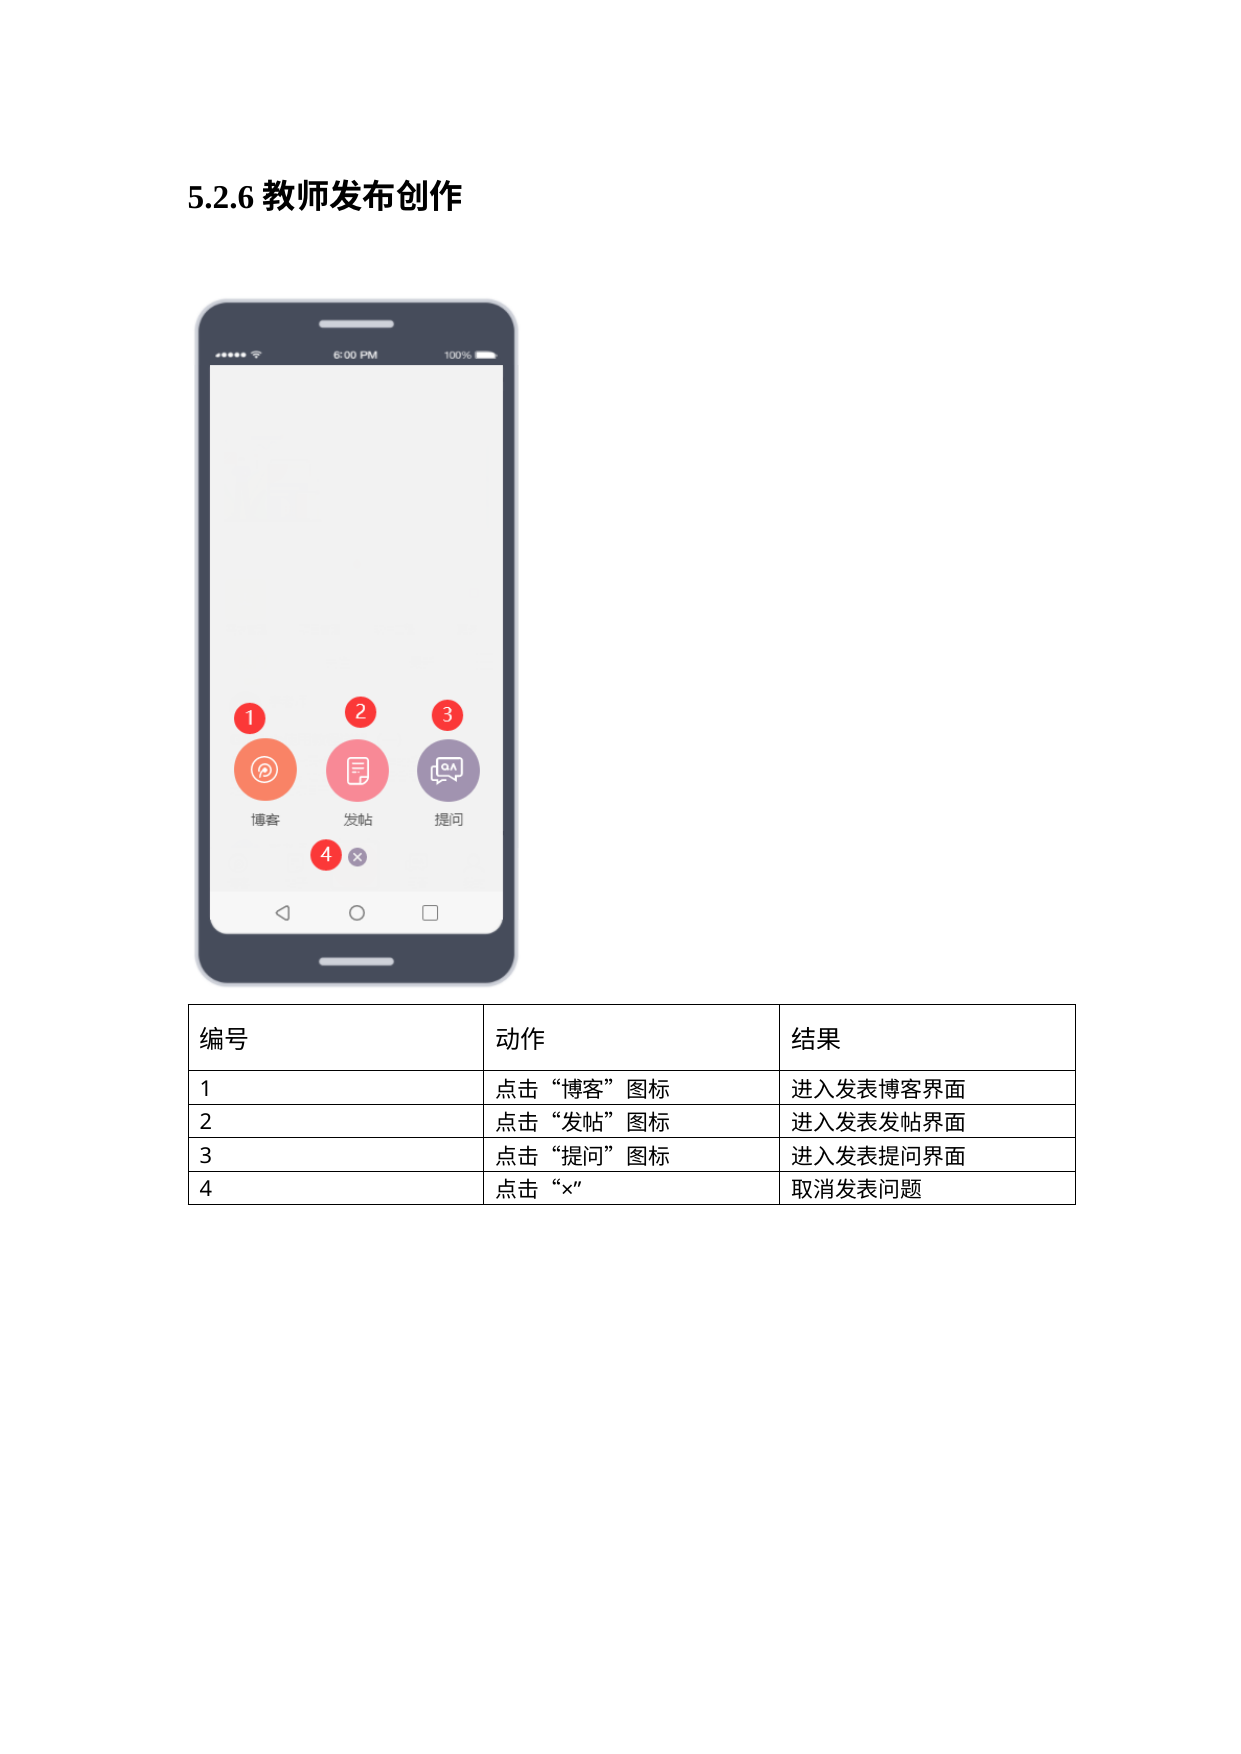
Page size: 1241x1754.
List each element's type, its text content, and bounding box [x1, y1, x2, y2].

table_cell 点击“提问”图标 [484, 1138, 779, 1171]
table_header 结果 [780, 1005, 1075, 1070]
table_cell 4 [189, 1172, 483, 1204]
table_cell 进入发表提问界面 [780, 1138, 1075, 1171]
table_cell 点击“发帖”图标 [484, 1105, 779, 1137]
picture [187, 289, 527, 1002]
table_header 动作 [484, 1005, 779, 1070]
table_cell 3 [189, 1138, 483, 1171]
table_cell 1 [189, 1071, 483, 1104]
table_header 编号 [189, 1005, 483, 1070]
table_cell 点击“×” [484, 1172, 779, 1204]
table_cell 取消发表问题 [780, 1172, 1075, 1204]
table_cell 点击“博客”图标 [484, 1071, 779, 1104]
table_cell 2 [189, 1105, 483, 1137]
table_cell 进入发表博客界面 [780, 1071, 1075, 1104]
subtitle 5.2.6 教师发布创作 [187, 162, 1053, 227]
table_cell 进入发表发帖界面 [780, 1105, 1075, 1137]
